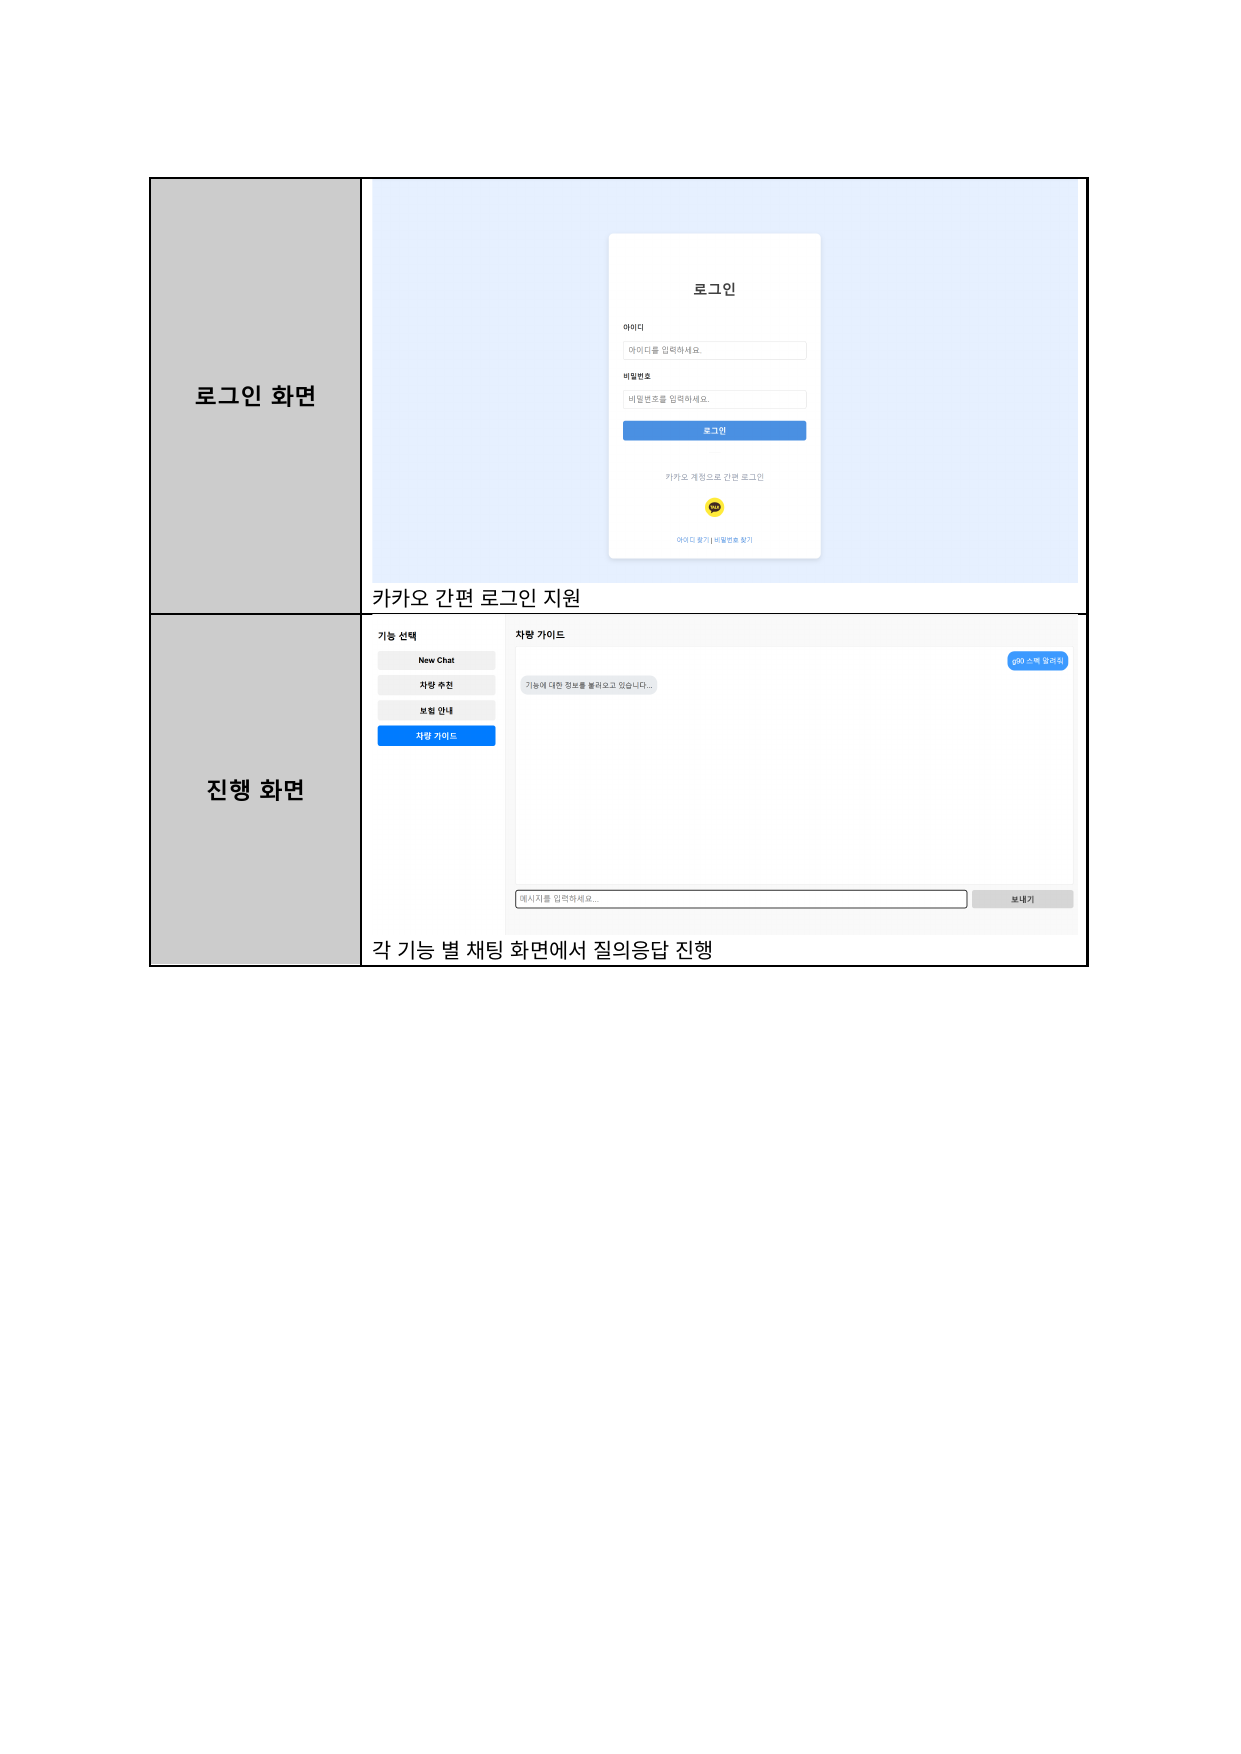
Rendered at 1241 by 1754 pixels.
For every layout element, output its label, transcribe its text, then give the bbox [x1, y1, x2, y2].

table_cell 각 기능 별 채팅 화면에서 질의응답 진행 [362, 615, 1086, 964]
table_cell 진행 화면 [151, 615, 360, 964]
picture [372, 614, 1078, 935]
table_cell 카카오 간편 로그인 지원 [362, 179, 1086, 613]
table_cell 로그인 화면 [151, 179, 360, 613]
picture [372, 179, 1078, 583]
